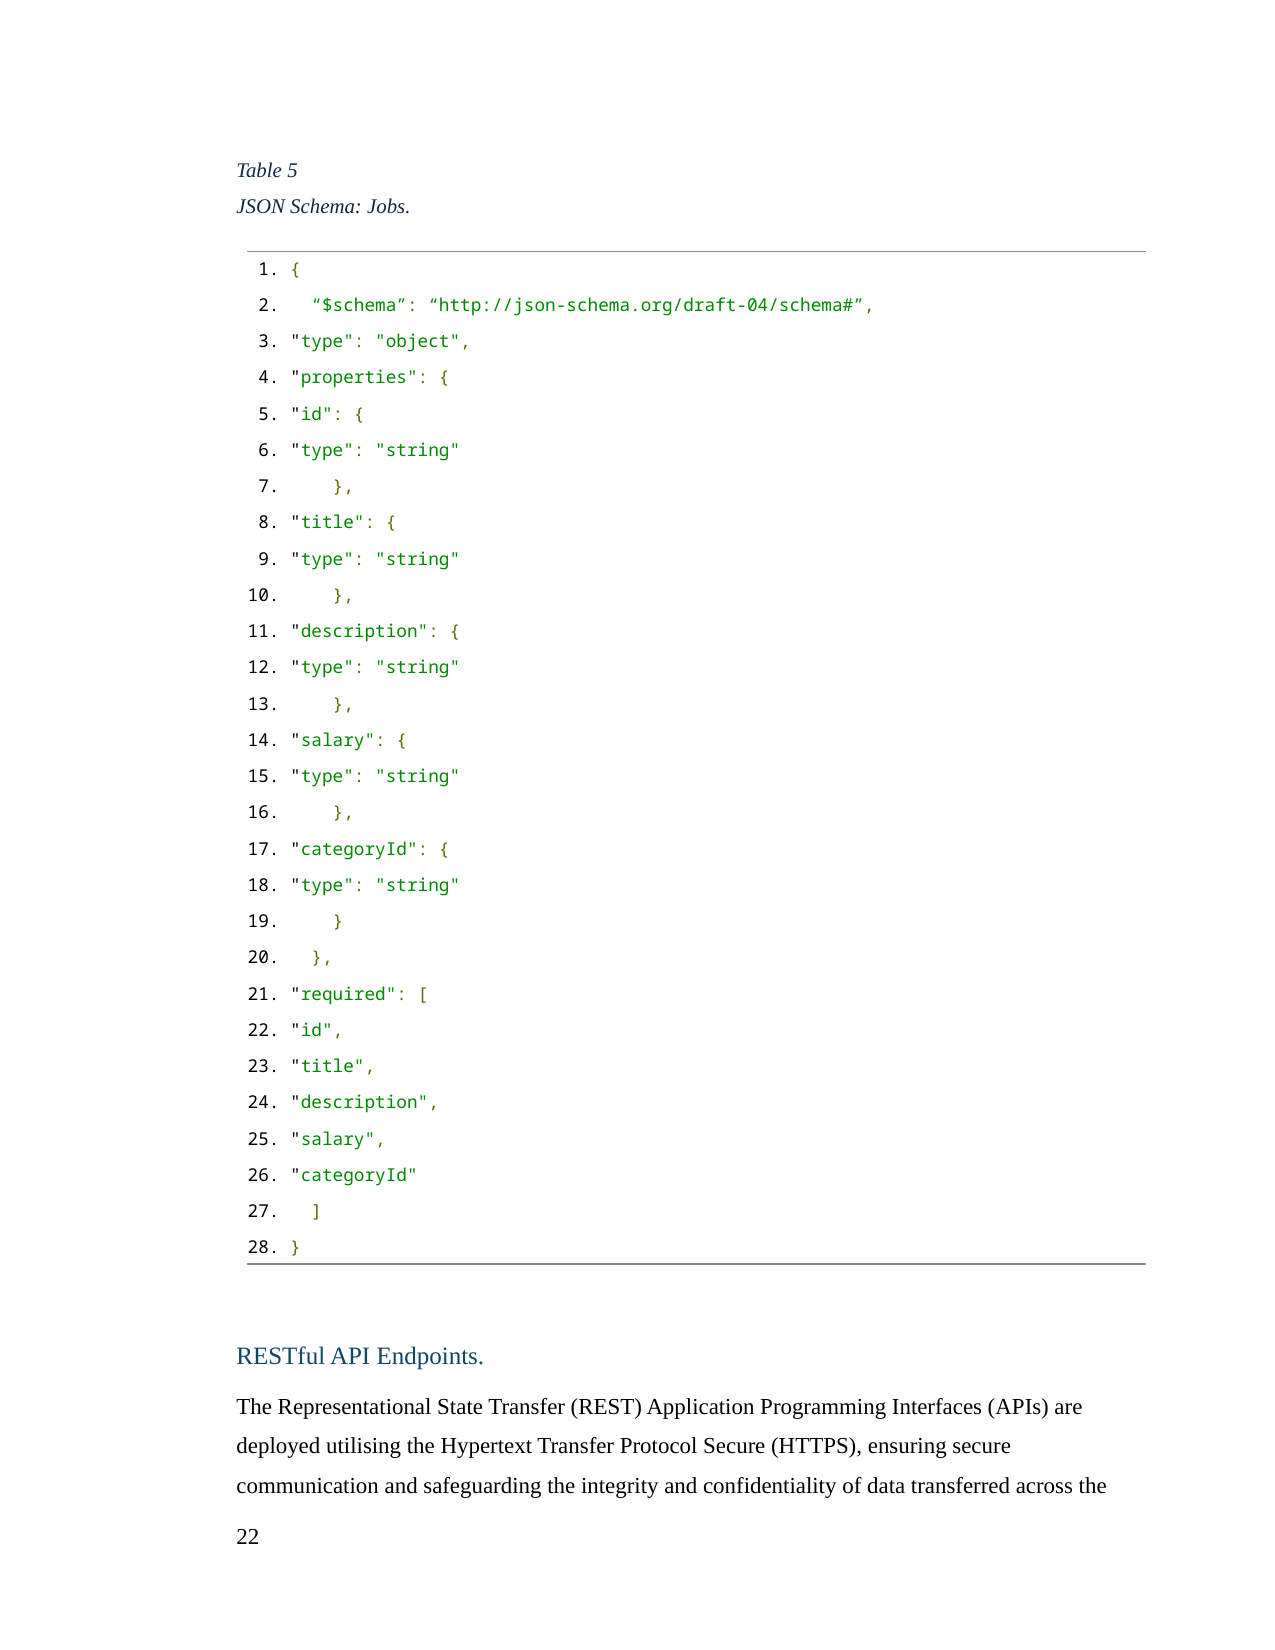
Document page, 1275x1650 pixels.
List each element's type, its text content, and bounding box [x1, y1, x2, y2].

subtitle RESTful API Endpoints. [236, 1341, 1157, 1370]
table_header 1. { 2. “$schema”: “http://json-schema.org/draft-04/schema#”, 3. "type": "object", 4. "properties": { 5. "id": { 6. "type": "string" 7. }, 8. "title": { 9. "type": "string" 10. }, 11. "description": { 12. "type": "string" 13. }, 14. "salary": { 15. "type": "string" 16. }, 17. "categoryId": { 18. "type": "string" 19. } 20. }, 21. "required": [ 22. "id", 23. "title", 24. "description", 25. "salary", 26. "categoryId" 27. ] 28. } [236, 251, 1157, 1279]
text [236, 1393, 1157, 1498]
text Table 5 JSON Schema: Jobs. [236, 158, 1157, 218]
